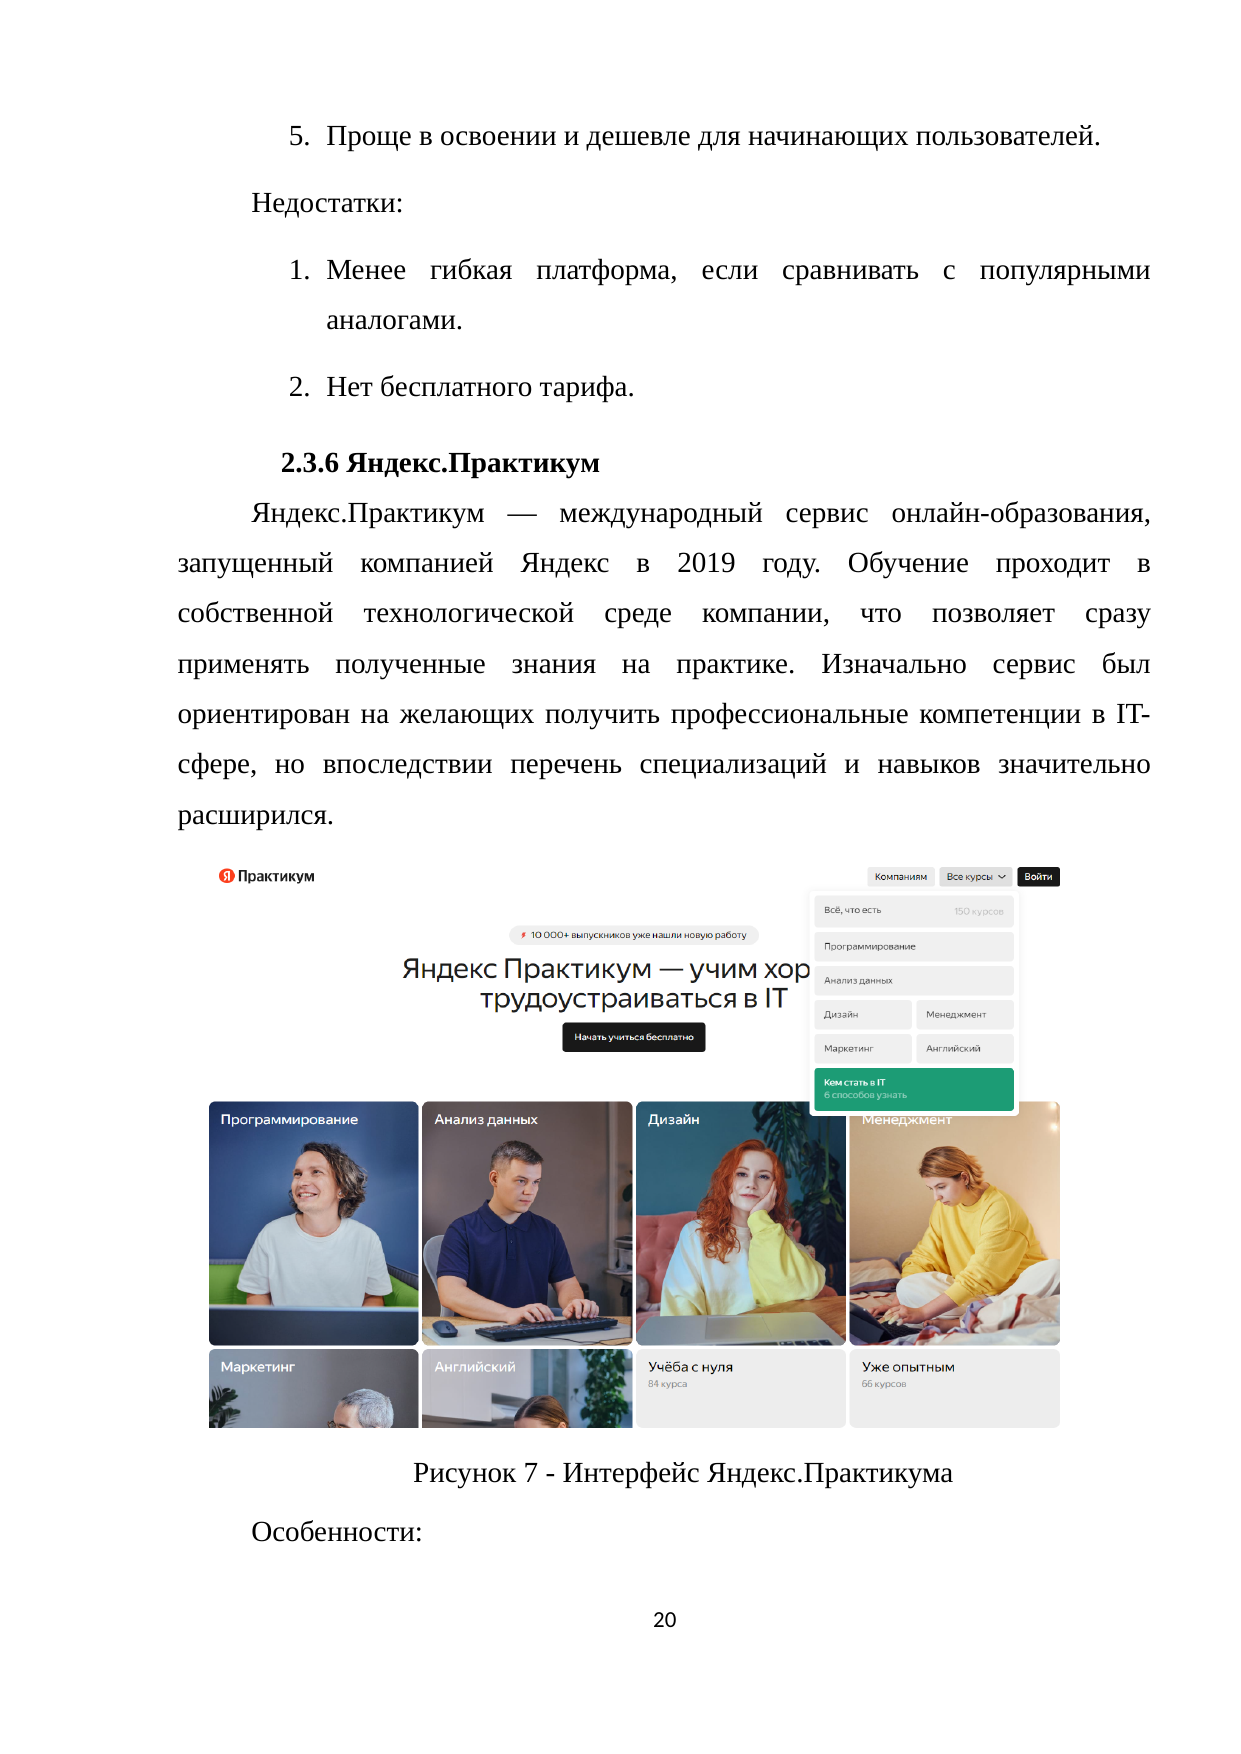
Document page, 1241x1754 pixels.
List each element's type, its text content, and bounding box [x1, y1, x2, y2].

list Яндекс.Практикум [281, 445, 1152, 478]
text Особенности: [177, 1514, 1152, 1548]
list Нет бесплатного тарифа. [288, 369, 1152, 403]
text Яндекс.Практикум — международный сервис онлайн-образования, запущенный компанией Яндекс в 2019 году. Обучение проходит в собственной технологической среде компании, что позволяет сразу применять полученные знания на практике. Изначально сервис был ориентирован на желающих получить профессиональные компетенции в IT-сфере, но впоследствии перечень специализаций и навыков значительно расширился. [177, 495, 1152, 830]
text Интерфейс Яндекс.Практикума [215, 1456, 1152, 1489]
list Проще в освоении и дешевле для начинающих пользователей. [288, 118, 1152, 152]
text Недостатки: [177, 185, 1152, 219]
list Менее гибкая платформа, если сравнивать с популярными аналогами. [288, 252, 1152, 336]
picture [178, 863, 1151, 1428]
